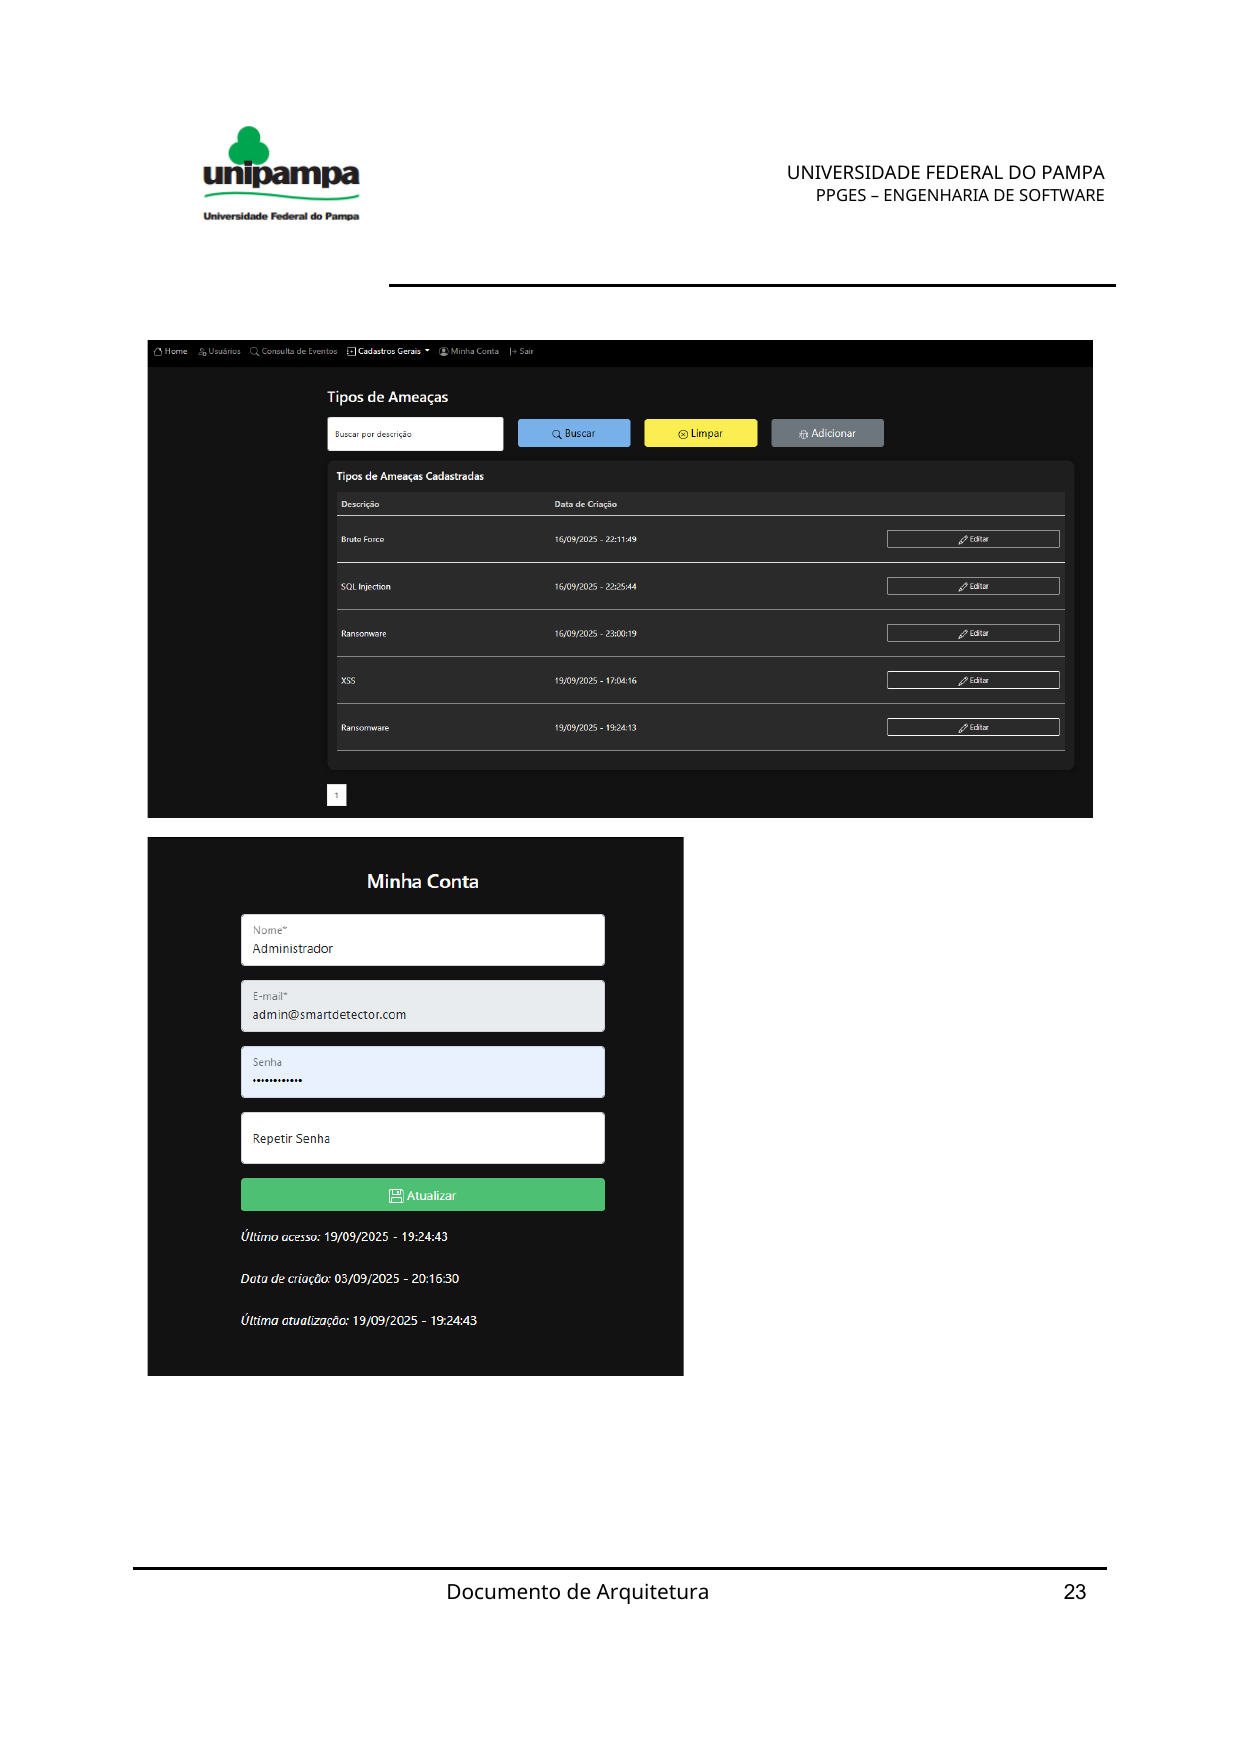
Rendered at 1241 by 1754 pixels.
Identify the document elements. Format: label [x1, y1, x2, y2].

picture [147, 837, 684, 1376]
picture [147, 340, 1093, 818]
picture [181, 108, 389, 245]
